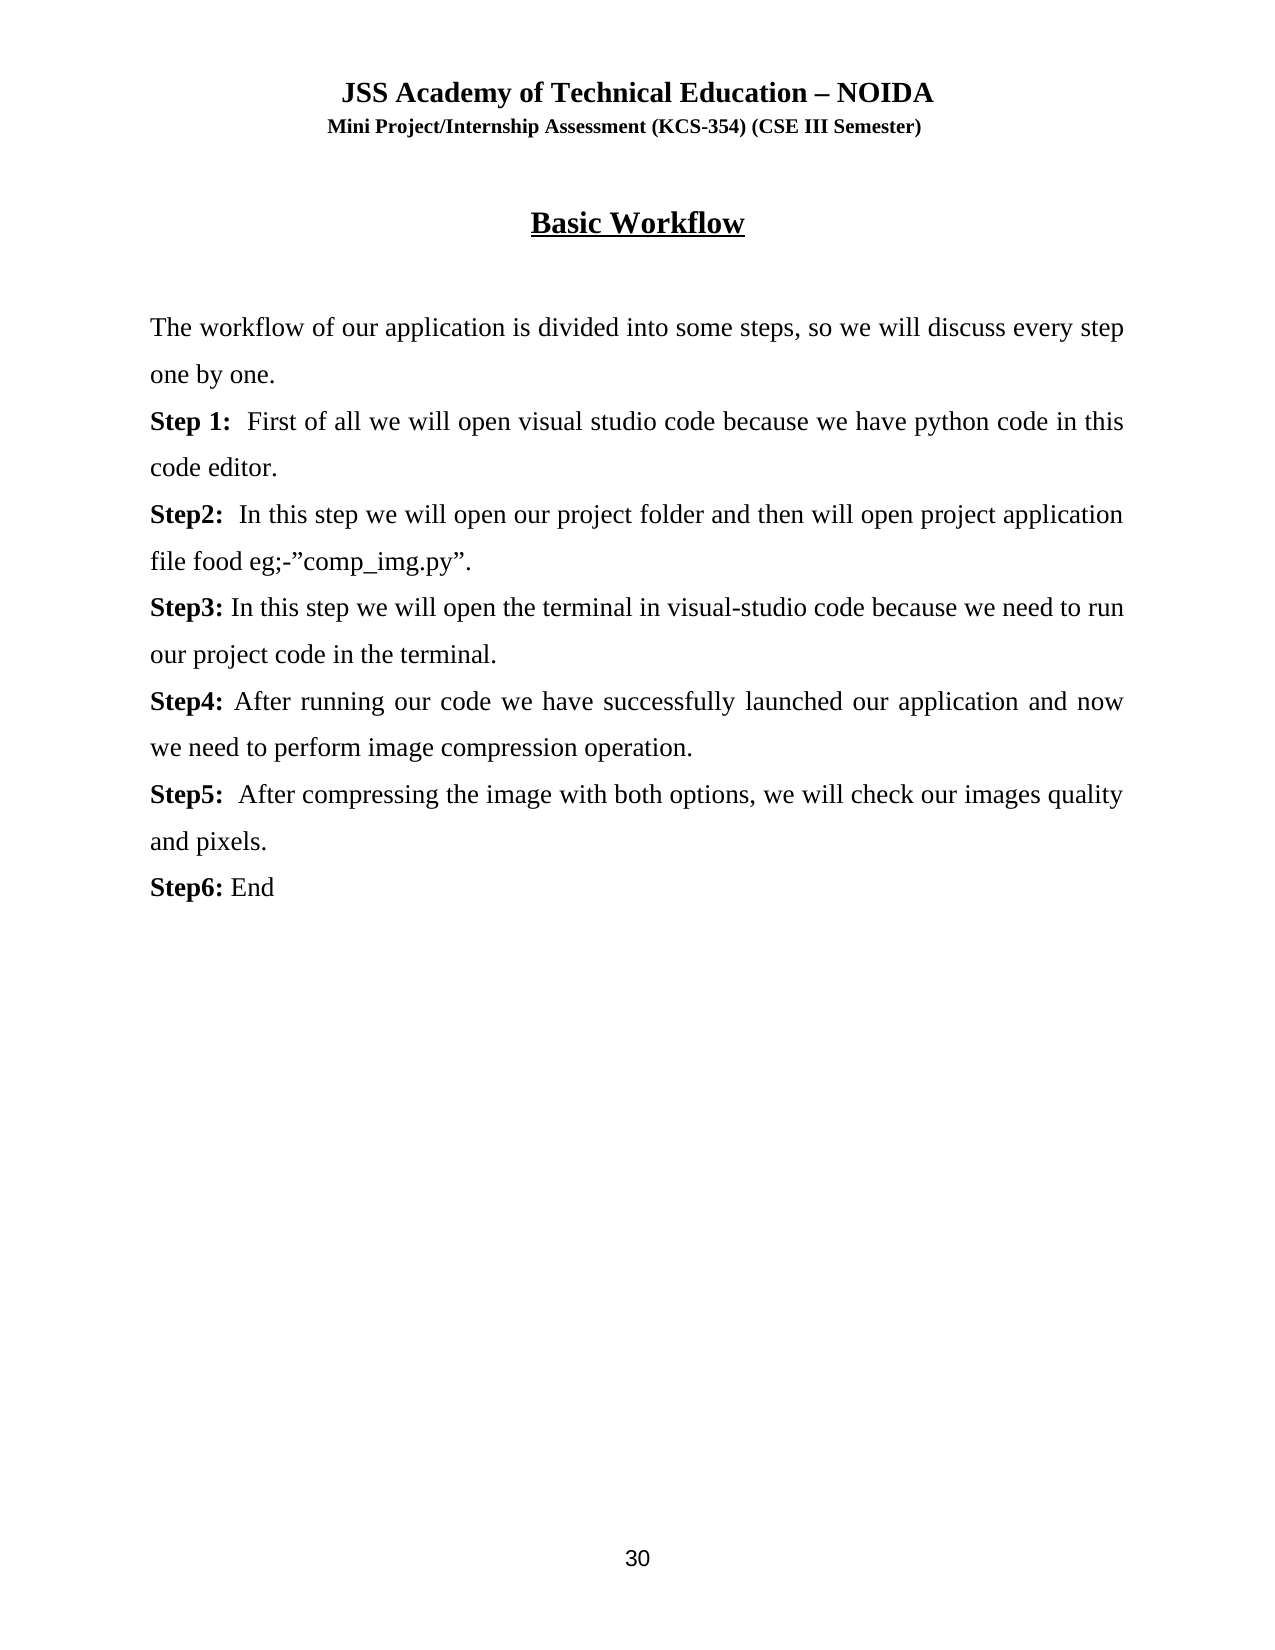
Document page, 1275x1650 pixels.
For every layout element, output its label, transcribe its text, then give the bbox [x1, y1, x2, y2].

text The workflow of our application is divided into some steps, so we will discuss every step one by one. [150, 312, 1125, 389]
text Basic Workflow [150, 204, 1125, 240]
text Step4: After running our code we have successfully launched our application and now we need to perform image compression operation. [150, 685, 1125, 763]
text Step5: After compressing the image with both options, we will check our images quality and pixels. [150, 778, 1125, 856]
text Step3: In this step we will open the terminal in visual-studio code because we need to run our project code in the terminal. [150, 592, 1125, 669]
text Step6: End [150, 872, 1125, 903]
text Step2: In this step we will open our project folder and then will open project application file food eg;-”comp_img.py”. [150, 498, 1125, 576]
text Step 1: First of all we will open visual studio code because we have python code in this code editor. [150, 405, 1125, 483]
